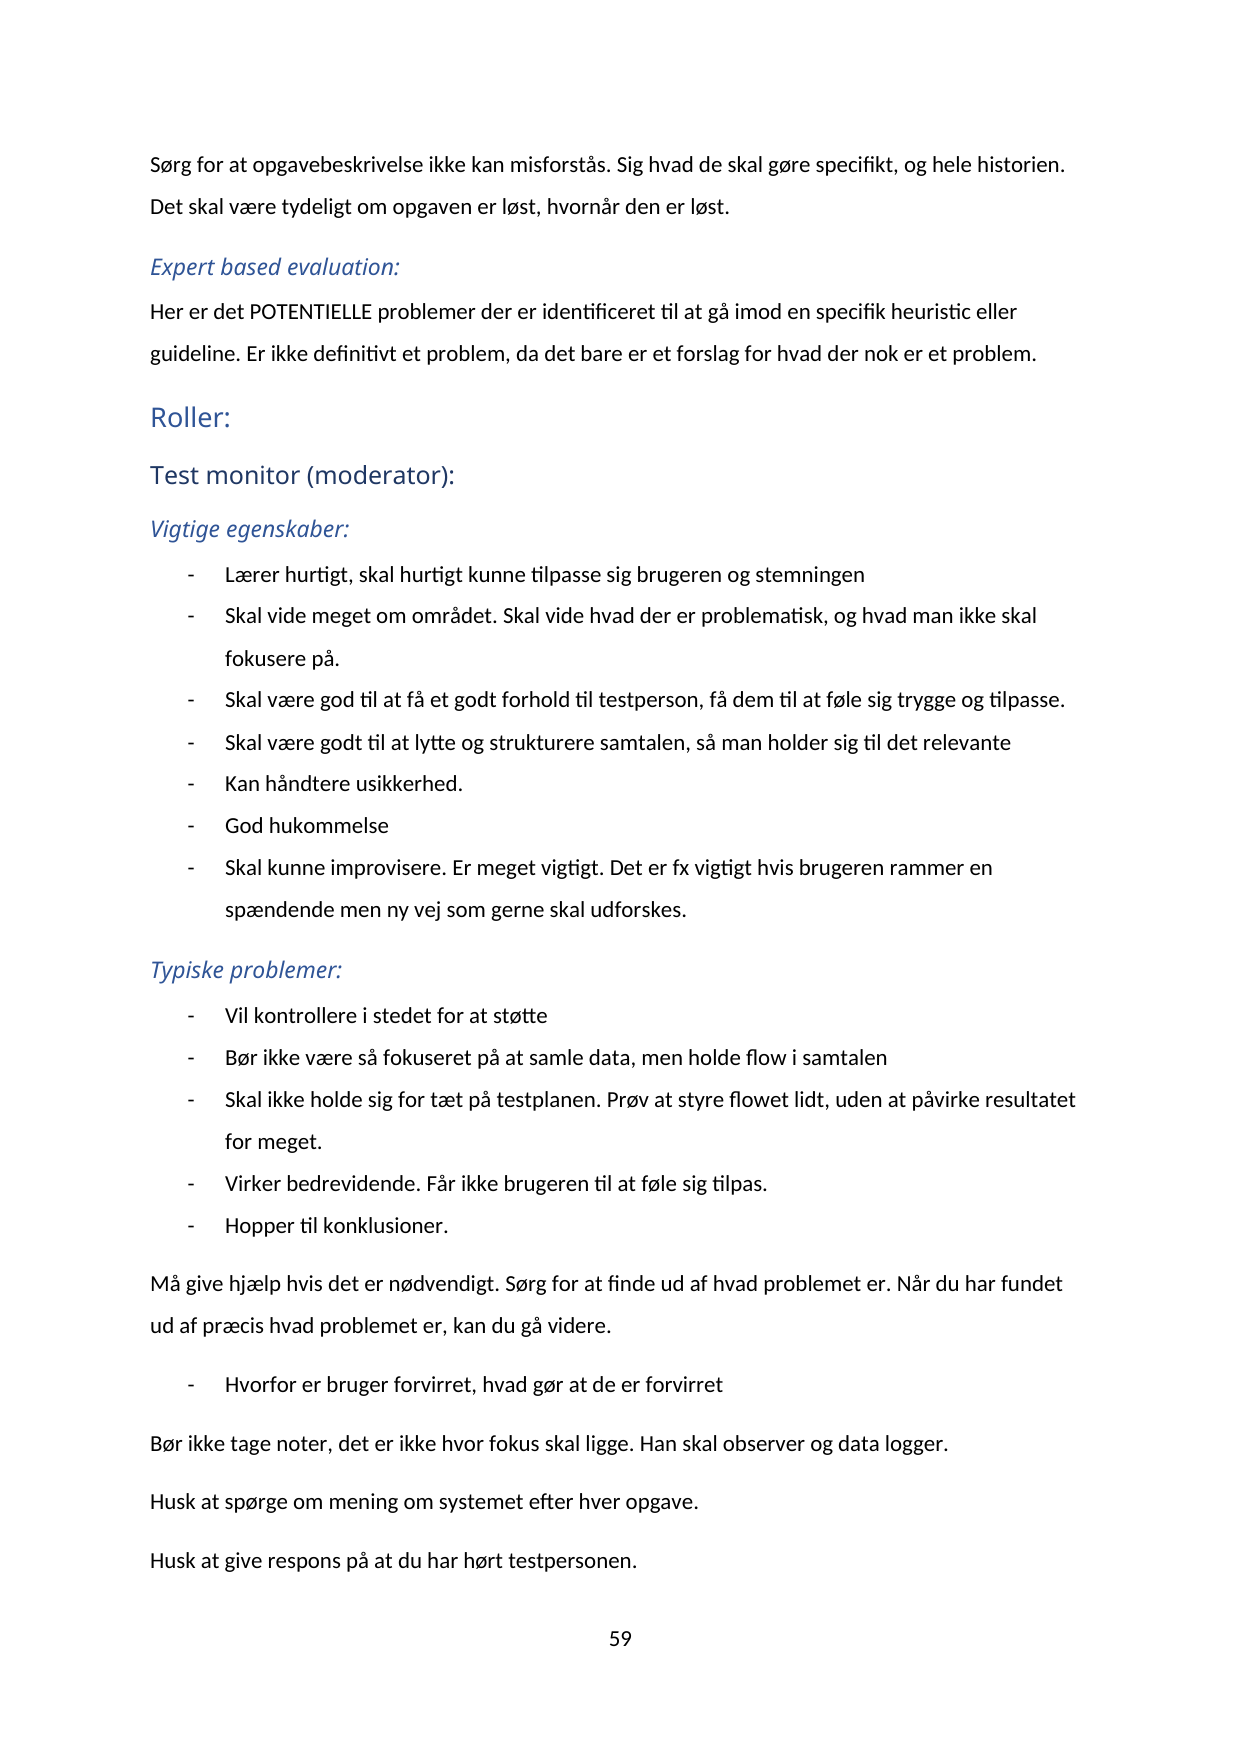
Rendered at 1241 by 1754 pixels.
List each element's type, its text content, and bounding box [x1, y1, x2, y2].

subtitle Typiske problemer: [150, 954, 1090, 985]
list Hopper til konklusioner. [187, 1211, 1090, 1239]
subtitle Test monitor (moderator): [150, 458, 1090, 492]
list Skal kunne improvisere. Er meget vigtigt. Det er fx vigtigt hvis brugeren rammer en spændende men ny vej som gerne skal udforskes. [187, 853, 1090, 923]
text Husk at give respons på at du har hørt testpersonen. [150, 1546, 1090, 1574]
list Kan håndtere usikkerhed. [187, 769, 1090, 798]
list Skal vide meget om området. Skal vide hvad der er problematisk, og hvad man ikke skal fokusere på. [187, 602, 1090, 672]
subtitle Vigtige egenskaber: [150, 513, 1090, 544]
subtitle Expert based evaluation: [150, 251, 1090, 282]
list God hukommelse [187, 812, 1090, 839]
list Bør ikke være så fokuseret på at samle data, men holde flow i samtalen [187, 1043, 1090, 1071]
list Hvorfor er bruger forvirret, hvad gør at de er forvirret [187, 1370, 1090, 1398]
text Må give hjælp hvis det er nødvendigt. Sørg for at finde ud af hvad problemet er. Når du har fundet ud af præcis hvad problemet er, kan du gå videre. [150, 1269, 1090, 1339]
list Skal ikke holde sig for tæt på testplanen. Prøv at styre flowet lidt, uden at påvirke resultatet for meget. [187, 1085, 1090, 1155]
list Virker bedrevidende. Får ikke brugeren til at føle sig tilpas. [187, 1169, 1090, 1197]
list Skal være godt til at lytte og strukturere samtalen, så man holder sig til det relevante [187, 728, 1090, 756]
list Vil kontrollere i stedet for at støtte [187, 1001, 1090, 1029]
list Lærer hurtigt, skal hurtigt kunne tilpasse sig brugeren og stemningen [187, 560, 1090, 588]
text Bør ikke tage noter, det er ikke hvor fokus skal ligge. Han skal observer og data logger. [150, 1429, 1090, 1457]
text Her er det POTENTIELLE problemer der er identificeret til at gå imod en specifik heuristic eller guideline. Er ikke definitivt et problem, da det bare er et forslag for hvad der nok er et problem. [150, 297, 1090, 367]
list Skal være god til at få et godt forhold til testperson, få dem til at føle sig trygge og tilpasse. [187, 686, 1090, 714]
text Husk at spørge om mening om systemet efter hver opgave. [150, 1487, 1090, 1516]
text Sørg for at opgavebeskrivelse ikke kan misforstås. Sig hvad de skal gøre specifikt, og hele historien. Det skal være tydeligt om opgaven er løst, hvornår den er løst. [150, 150, 1090, 220]
subtitle Roller: [150, 398, 1090, 435]
